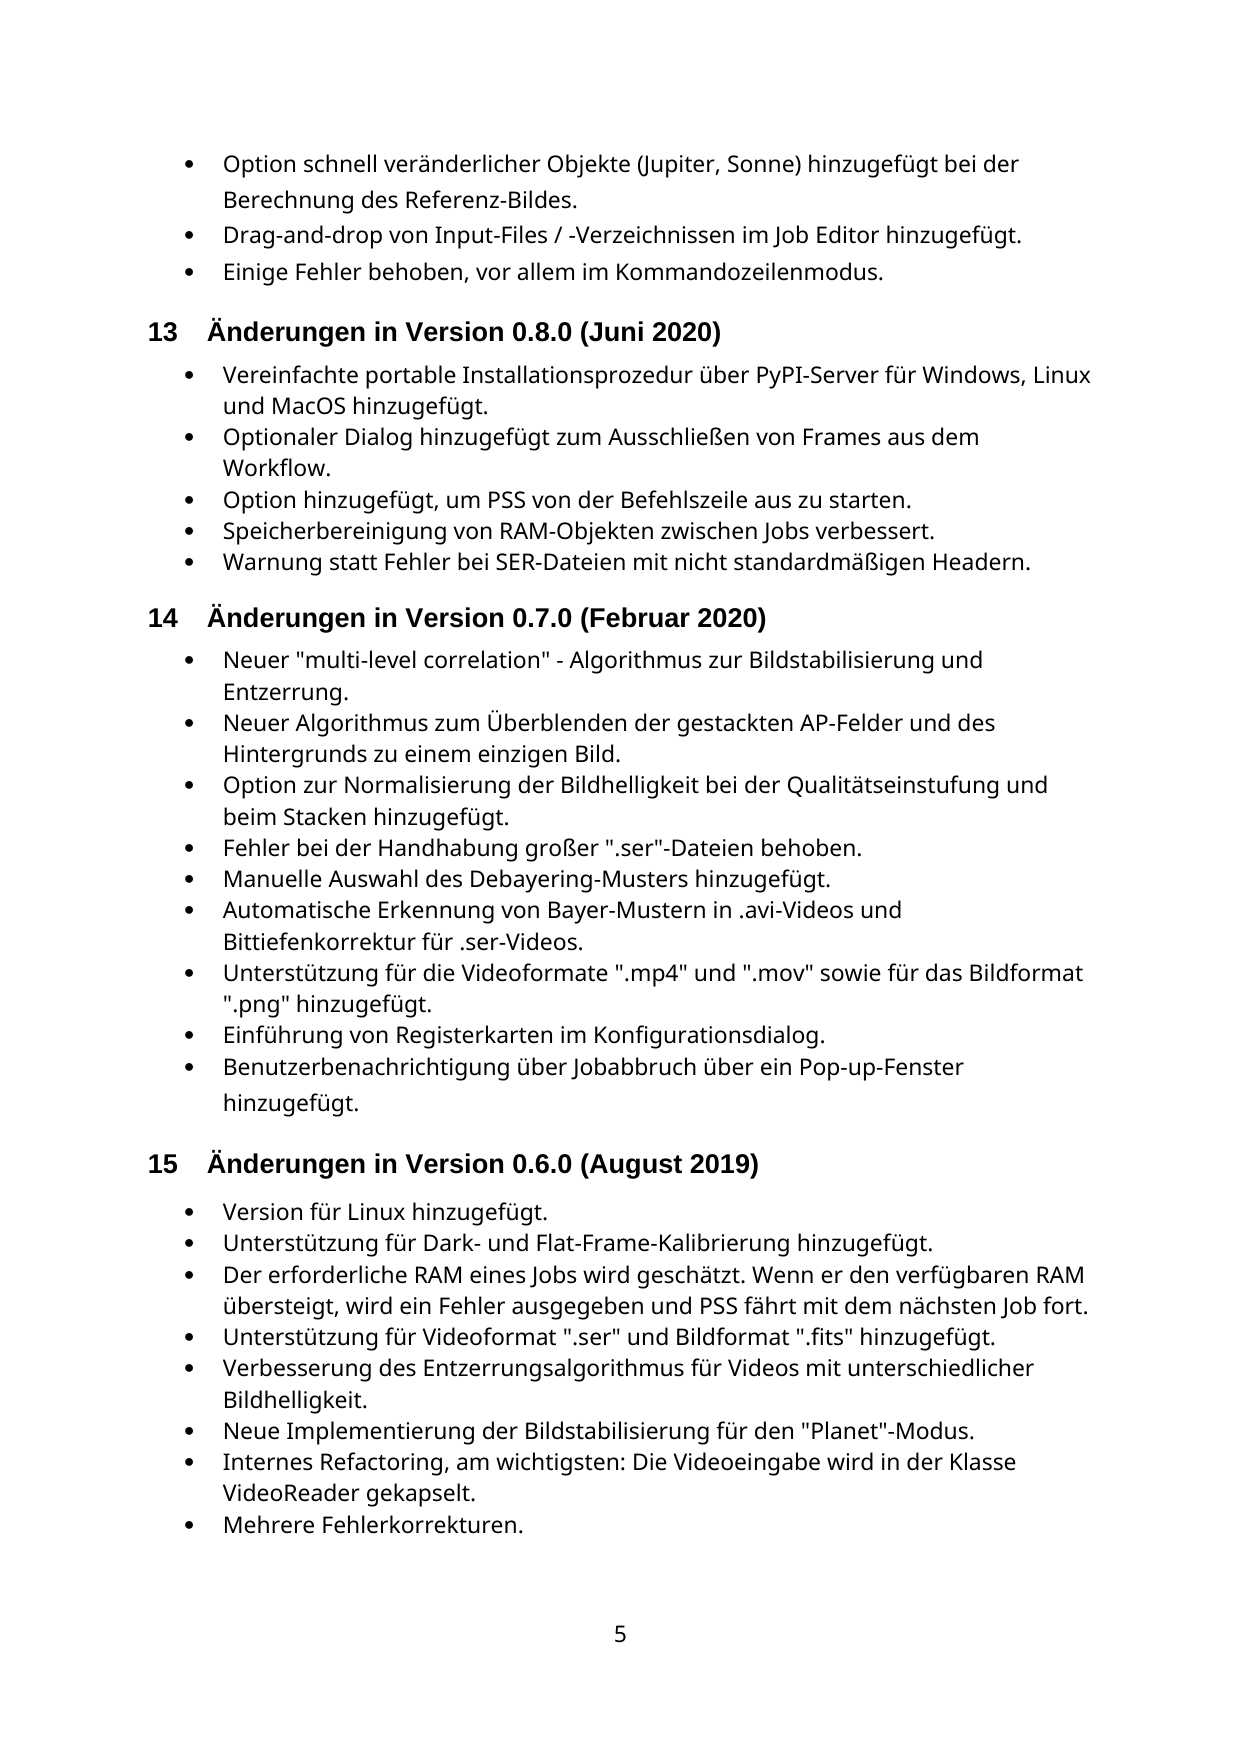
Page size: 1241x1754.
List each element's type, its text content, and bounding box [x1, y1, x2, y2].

list Einführung von Registerkarten im Konfigurationsdialog. [185, 1019, 1093, 1051]
subtitle Änderungen in Version 0.7.0 (Februar 2020) [148, 602, 1093, 633]
list Benutzerbenachrichtigung über Jobabbruch über ein Pop-up-Fenster hinzugefügt. [185, 1051, 1093, 1118]
list Fehler bei der Handhabung großer ".ser"-Dateien behoben. [185, 832, 1093, 863]
list Neuer "multi-level correlation" - Algorithmus zur Bildstabilisierung und Entzerrung. [185, 644, 1093, 707]
subtitle Änderungen in Version 0.6.0 (August 2019) [148, 1148, 1093, 1179]
list Drag-and-drop von Input-Files / -Verzeichnissen im Job Editor hinzugefügt. [185, 219, 1093, 251]
subtitle Änderungen in Version 0.8.0 (Juni 2020) [148, 316, 1093, 348]
list Speicherbereinigung von RAM-Objekten zwischen Jobs verbessert. [185, 515, 1093, 546]
list Option schnell veränderlicher Objekte (Jupiter, Sonne) hinzugefügt bei der Berechnung des Referenz-Bildes. [185, 148, 1093, 215]
list Der erforderliche RAM eines Jobs wird geschätzt. Wenn er den verfügbaren RAM übersteigt, wird ein Fehler ausgegeben und PSS fährt mit dem nächsten Job fort. [185, 1258, 1093, 1321]
list Automatische Erkennung von Bayer-Mustern in .avi-Videos und Bittiefenkorrektur für .ser-Videos. [185, 894, 1093, 957]
list Mehrere Fehlerkorrekturen. [185, 1508, 1093, 1540]
list Optionaler Dialog hinzugefügt zum Ausschließen von Frames aus dem Workflow. [185, 421, 1093, 483]
list Warnung statt Fehler bei SER-Dateien mit nicht standardmäßigen Headern. [185, 546, 1093, 577]
list Unterstützung für Videoformat ".ser" und Bildformat ".fits" hinzugefügt. [185, 1321, 1093, 1352]
list Option hinzugefügt, um PSS von der Befehlszeile aus zu starten. [185, 483, 1093, 515]
list Option zur Normalisierung der Bildhelligkeit bei der Qualitätseinstufung und beim Stacken hinzugefügt. [185, 769, 1093, 832]
list Internes Refactoring, am wichtigsten: Die Videoeingabe wird in der Klasse VideoReader gekapselt. [185, 1446, 1093, 1508]
list Version für Linux hinzugefügt. [185, 1196, 1093, 1227]
list Manuelle Auswahl des Debayering-Musters hinzugefügt. [185, 863, 1093, 894]
list Unterstützung für Dark- und Flat-Frame-Kalibrierung hinzugefügt. [185, 1227, 1093, 1258]
list Einige Fehler behoben, vor allem im Kommandozeilenmodus. [185, 255, 1093, 287]
list Vereinfachte portable Installationsprozedur über PyPI-Server für Windows, Linux und MacOS hinzugefügt. [185, 358, 1093, 421]
list Neuer Algorithmus zum Überblenden der gestackten AP-Felder und des Hintergrunds zu einem einzigen Bild. [185, 707, 1093, 769]
list Verbesserung des Entzerrungsalgorithmus für Videos mit unterschiedlicher Bildhelligkeit. [185, 1352, 1093, 1415]
list Neue Implementierung der Bildstabilisierung für den "Planet"-Modus. [185, 1415, 1093, 1446]
list Unterstützung für die Videoformate ".mp4" und ".mov" sowie für das Bildformat ".png" hinzugefügt. [185, 957, 1093, 1019]
